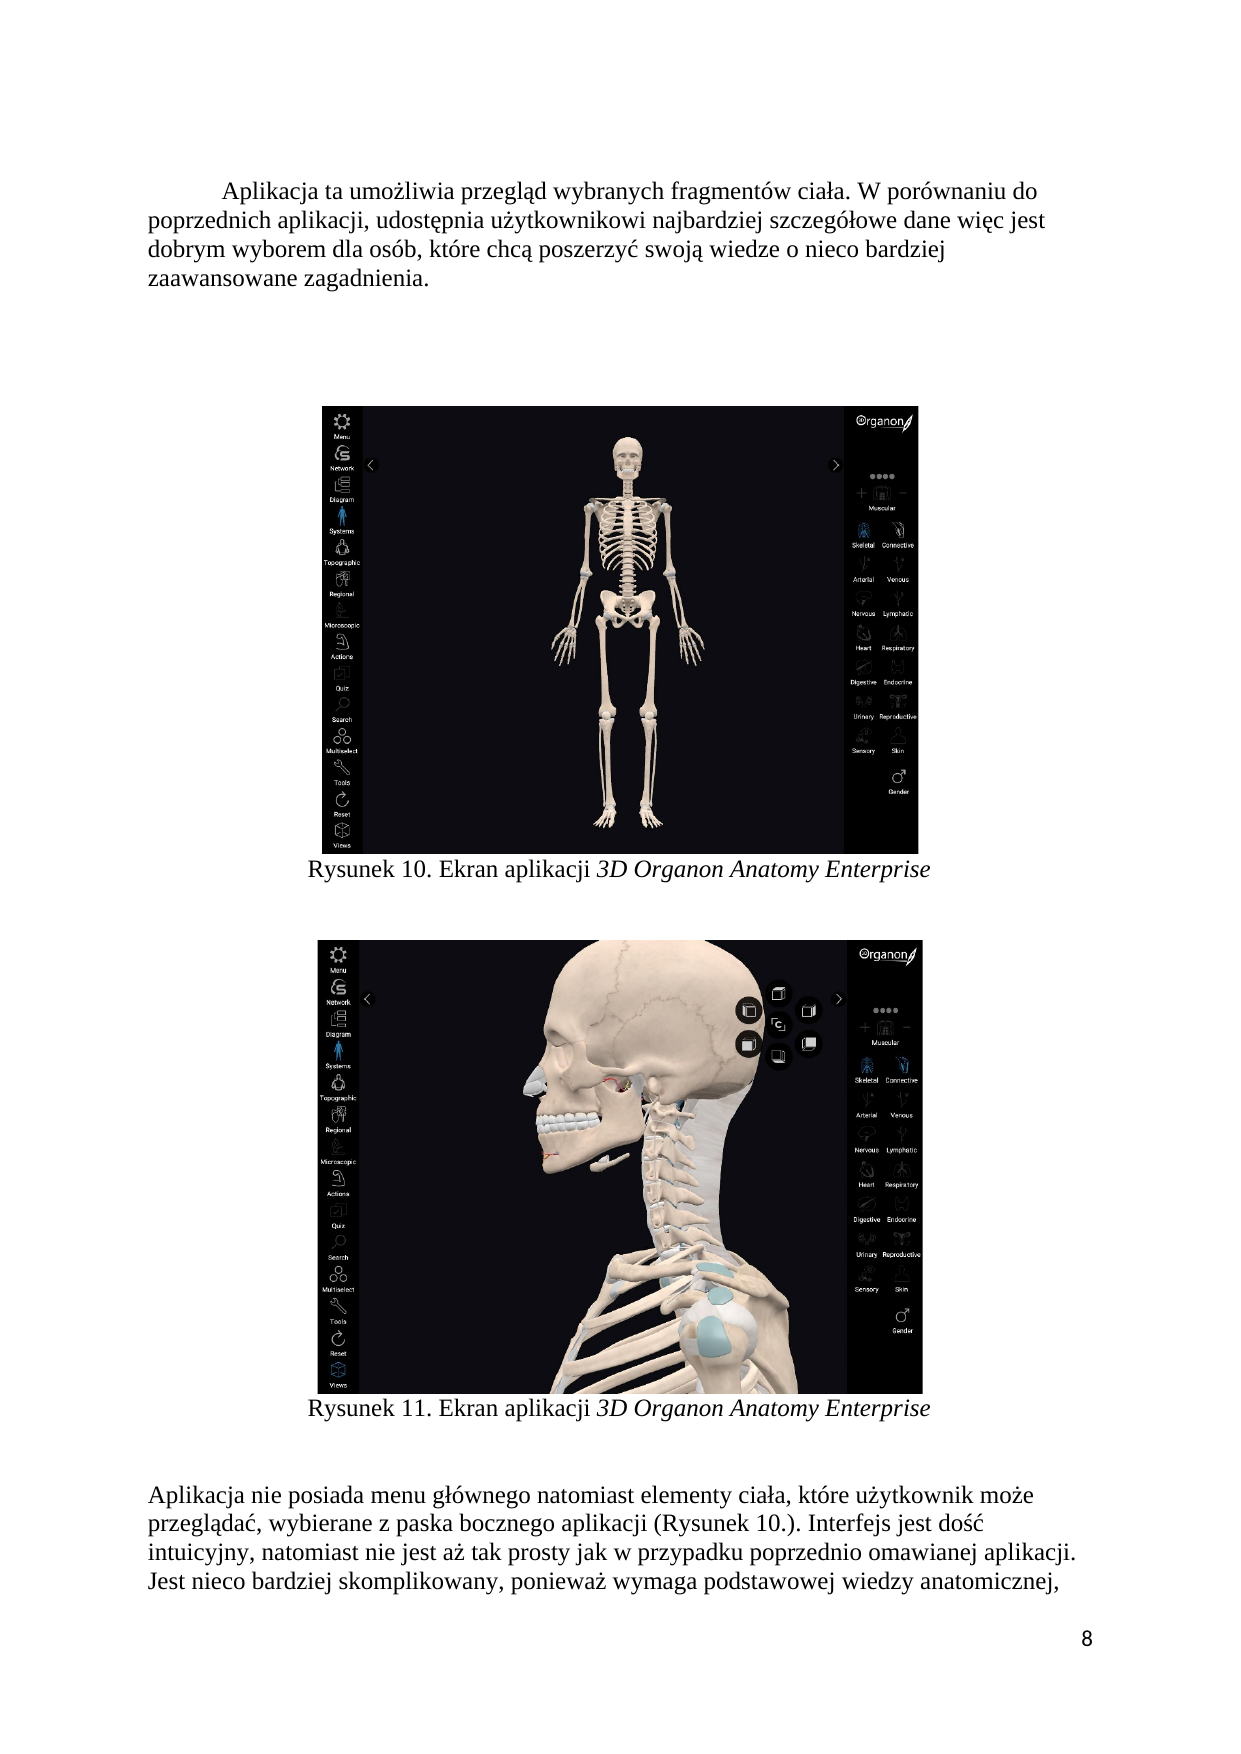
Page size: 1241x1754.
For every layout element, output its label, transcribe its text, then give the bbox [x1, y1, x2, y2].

picture [322, 406, 919, 854]
text Rysunek 11. Ekran aplikacji 3D Organon Anatomy Enterprise [148, 1393, 1093, 1422]
text Aplikacja ta umożliwia przegląd wybranych fragmentów ciała. W porównaniu do poprzednich aplikacji, udostępnia użytkownikowi najbardziej szczegółowe dane więc jest dobrym wyborem dla osób, które chcą poszerzyć swoją wiedze o nieco bardziej zaawansowane zagadnienia. [148, 176, 1093, 291]
picture [317, 940, 923, 1394]
text Rysunek 10. Ekran aplikacji 3D Organon Anatomy Enterprise [148, 854, 1093, 882]
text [148, 1480, 1093, 1595]
